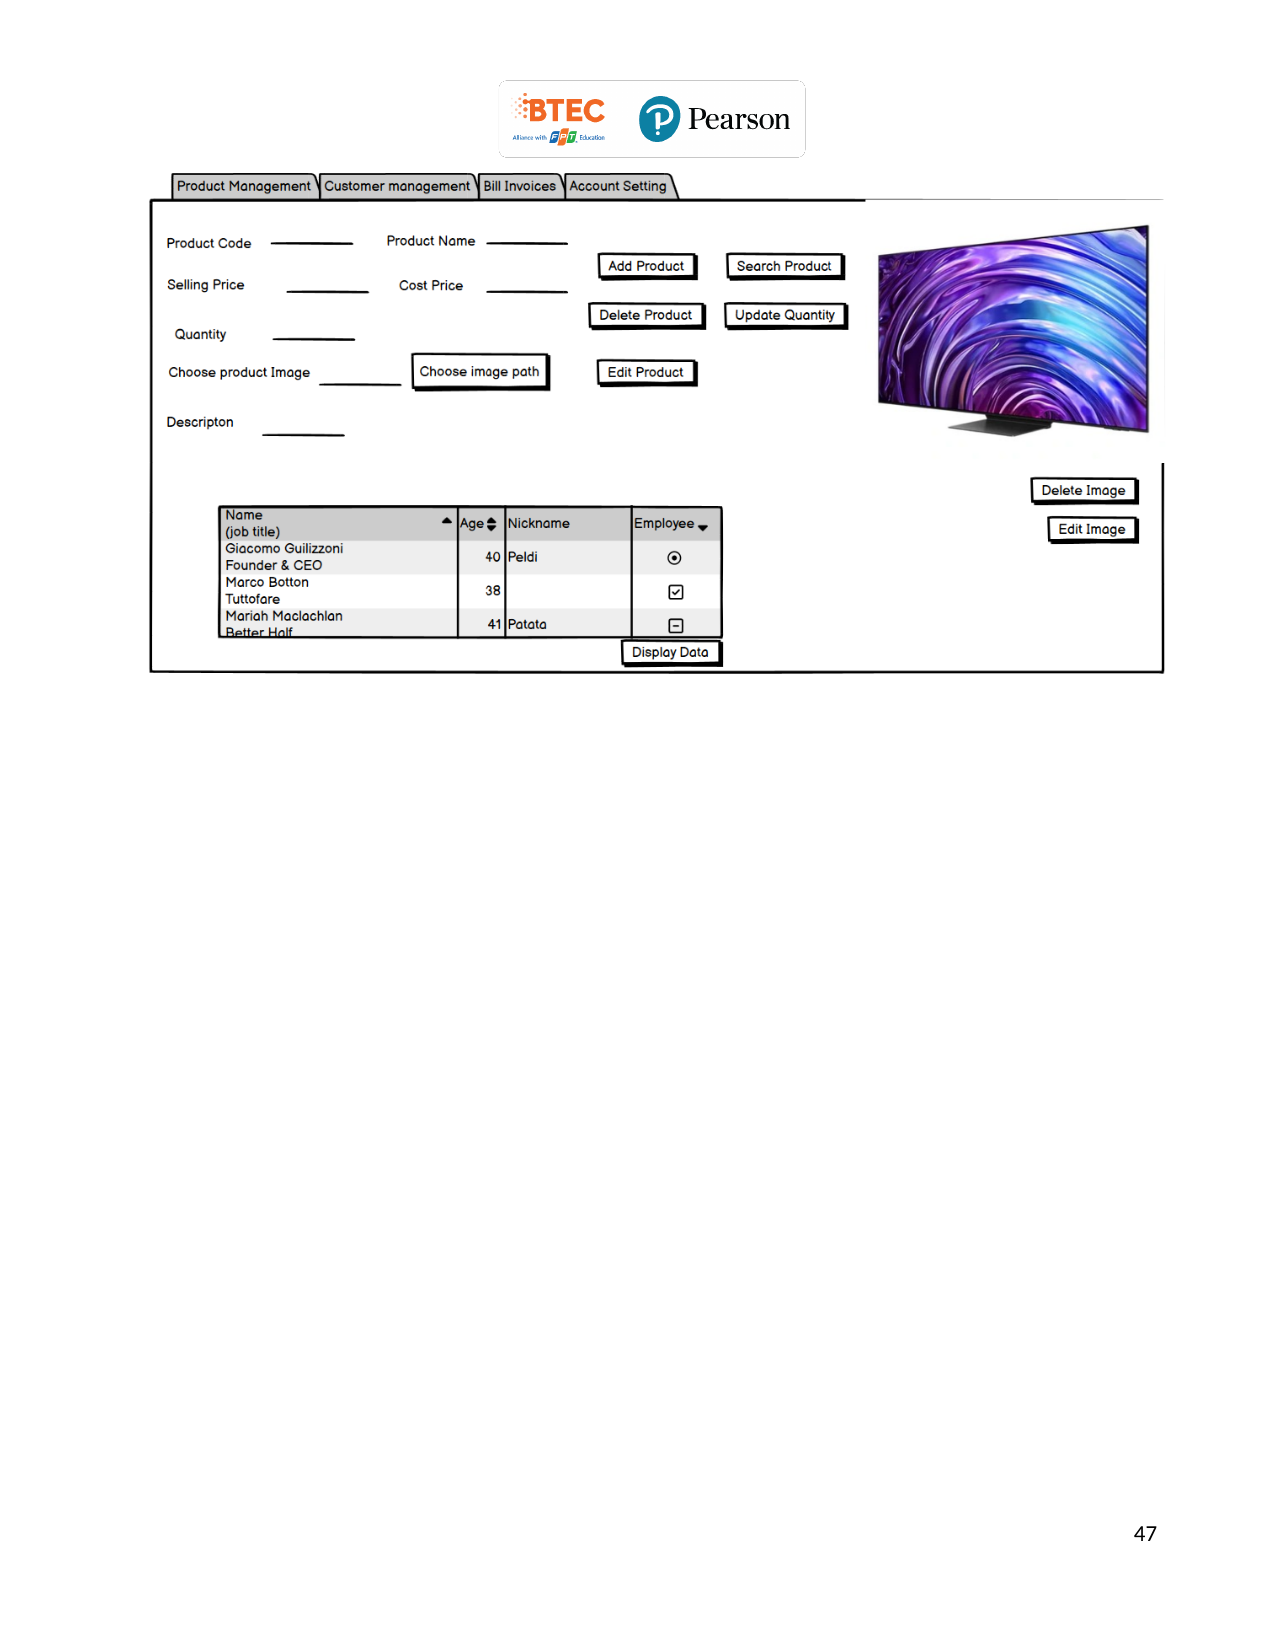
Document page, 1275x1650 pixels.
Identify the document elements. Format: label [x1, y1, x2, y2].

picture [147, 75, 1170, 677]
